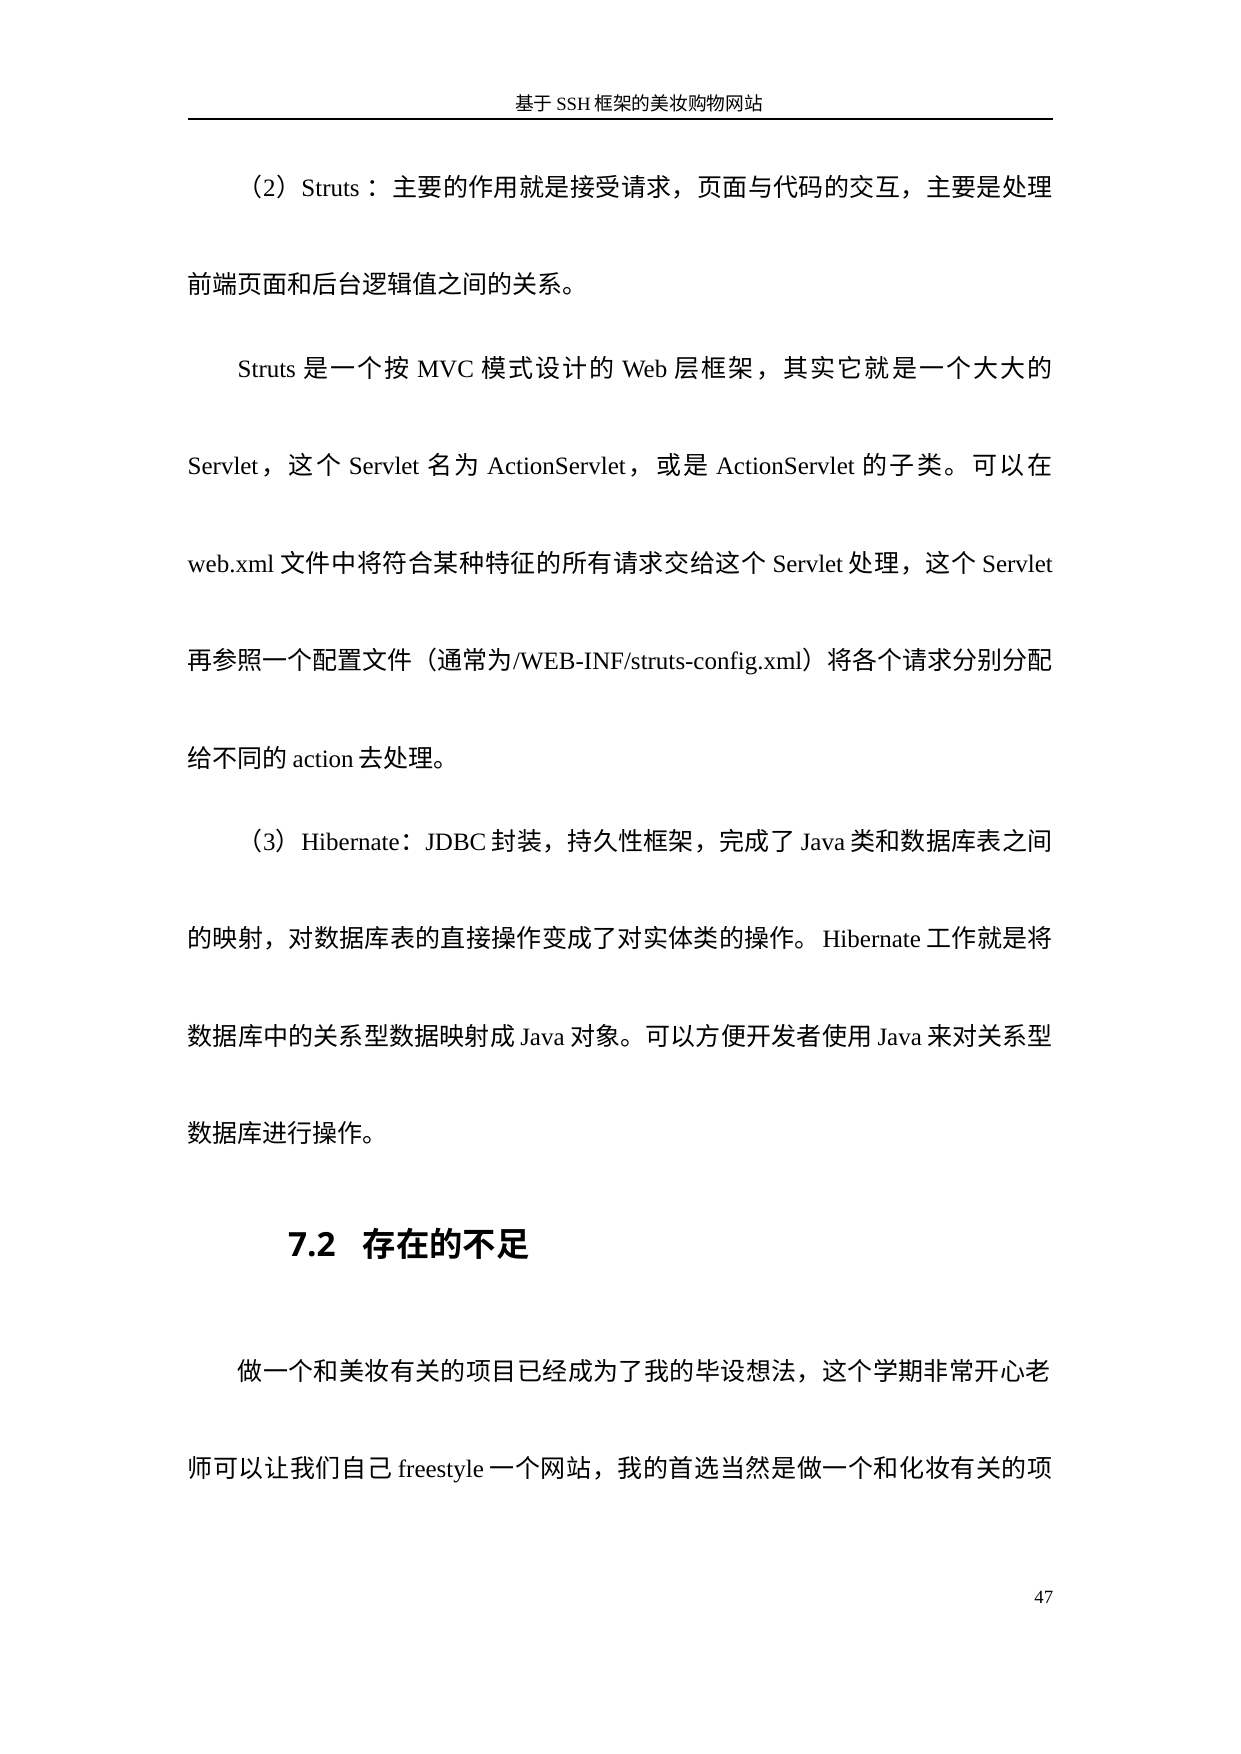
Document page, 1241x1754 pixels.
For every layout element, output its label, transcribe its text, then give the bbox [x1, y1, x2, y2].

text （3）Hibernate：JDBC封装，持久性框架，完成了Java类和数据库表之间的映射，对数据库表的直接操作变成了对实体类的操作。Hibernate工作就是将数据库中的关系型数据映射成Java对象。可以方便开发者使用Java来对关系型数据库进行操作。 [187, 807, 1053, 1164]
text （2）Struts ：主要的作用就是接受请求，页面与代码的交互，主要是处理前端页面和后台逻辑值之间的关系。 [187, 153, 1053, 316]
subtitle 存在的不足 [288, 1209, 1053, 1274]
text Struts是一个按MVC模式设计的Web层框架，其实它就是一个大大的Servlet，这个Servlet名为ActionServlet，或是ActionServlet的子类。可以在web.xml文件中将符合某种特征的所有请求交给这个Servlet处理，这个Servlet再参照一个配置文件（通常为/WEB-INF/struts-config.xml）将各个请求分别分配给不同的action去处理。 [187, 334, 1053, 789]
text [187, 1337, 1053, 1499]
